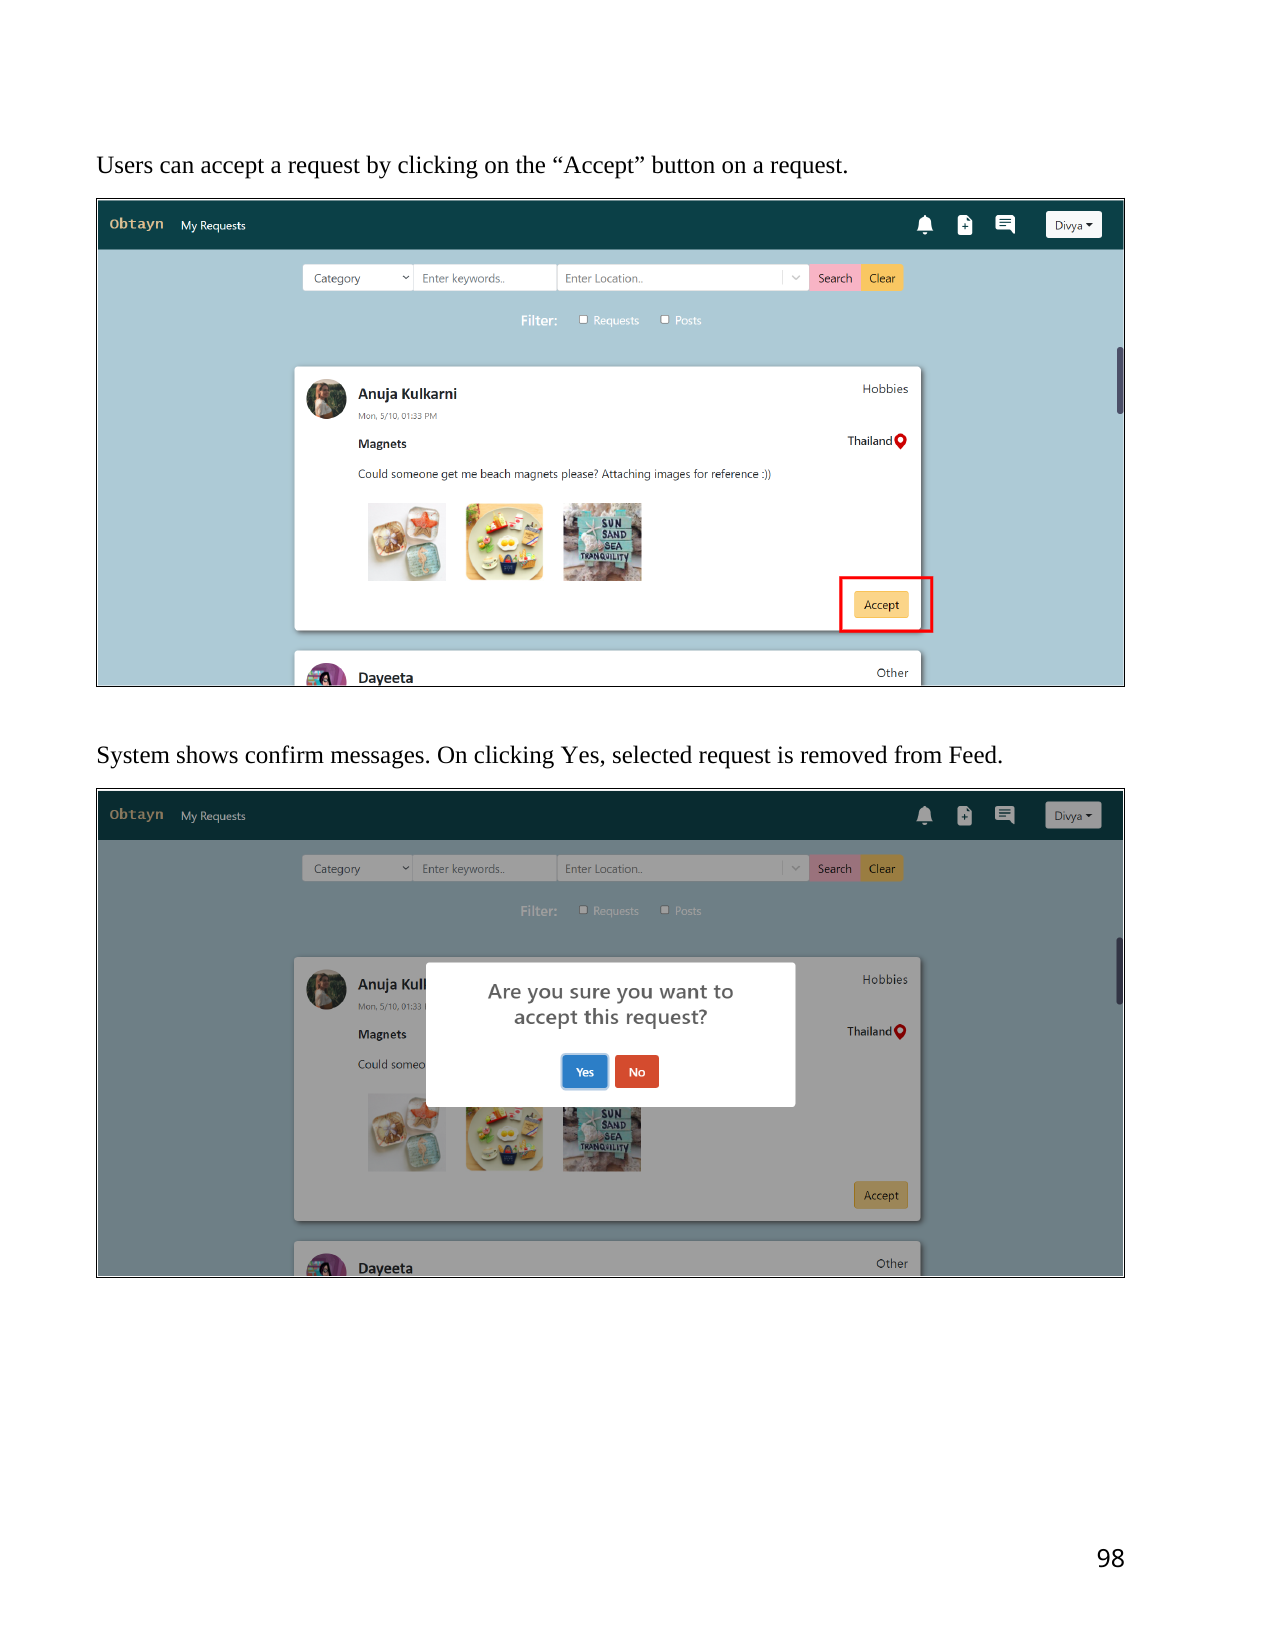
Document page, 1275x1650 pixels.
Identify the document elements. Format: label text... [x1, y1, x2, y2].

picture [98, 199, 1124, 686]
text System shows confirm messages. On clicking Yes, selected request is removed from Feed. [96, 740, 1125, 769]
picture [98, 789, 1123, 1276]
text Users can accept a request by clicking on the “Accept” button on a request. [96, 150, 1125, 179]
